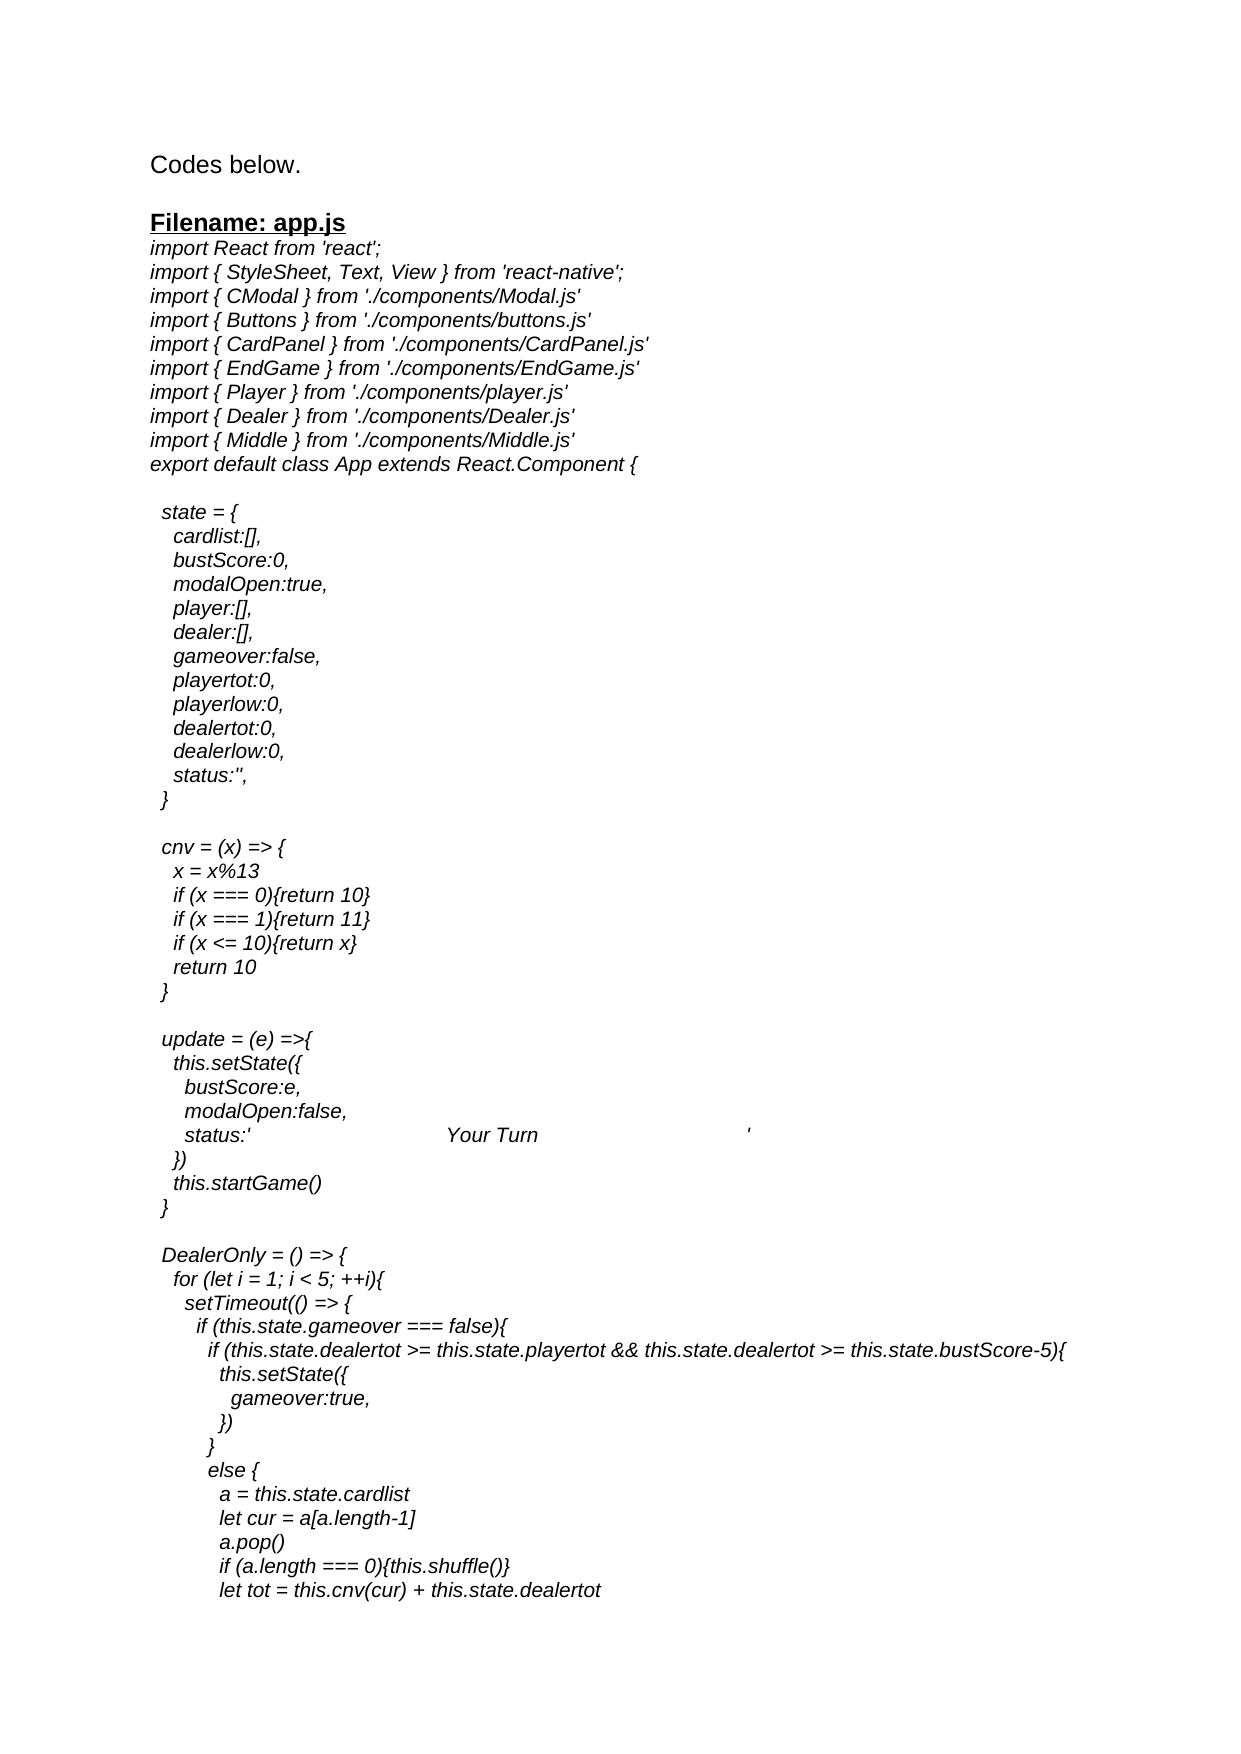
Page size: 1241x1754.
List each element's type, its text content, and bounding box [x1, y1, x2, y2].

text status:' Your Turn ' [150, 1123, 1090, 1147]
text else { [150, 1458, 1090, 1482]
text let tot = this.cnv(cur) + this.state.dealertot [150, 1578, 1090, 1602]
text } [150, 1194, 1090, 1218]
text this.startGame() [150, 1171, 1090, 1194]
text import { Dealer } from './components/Dealer.js' [150, 404, 1090, 428]
text if (this.state.dealertot >= this.state.playertot && this.state.dealertot >= this.state.bustScore-5){ [150, 1338, 1090, 1362]
text this.setState({ [150, 1051, 1090, 1075]
text if (x === 1){return 11} [150, 907, 1090, 931]
text status:'', [150, 763, 1090, 787]
text playertot:0, [150, 667, 1090, 691]
text Filename: app.js [150, 207, 1090, 236]
text modalOpen:false, [150, 1099, 1090, 1123]
text } [150, 1434, 1090, 1458]
text export default class App extends React.Component { [150, 452, 1090, 476]
text bustScore:0, [150, 548, 1090, 572]
text gameover:false, [150, 643, 1090, 667]
text update = (e) =>{ [150, 1027, 1090, 1051]
text import { EndGame } from './components/EndGame.js' [150, 356, 1090, 380]
text if (this.state.gameover === false){ [150, 1314, 1090, 1338]
text modalOpen:true, [150, 572, 1090, 596]
text dealertot:0, [150, 715, 1090, 739]
text if (x === 0){return 10} [150, 883, 1090, 907]
text } [150, 787, 1090, 811]
text a.pop() [150, 1530, 1090, 1554]
text dealer:[], [150, 619, 1090, 643]
text DealerOnly = () => { [150, 1242, 1090, 1266]
text playerlow:0, [150, 691, 1090, 715]
text setTimeout(() => { [150, 1290, 1090, 1314]
text import { Middle } from './components/Middle.js' [150, 428, 1090, 452]
text import { CardPanel } from './components/CardPanel.js' [150, 332, 1090, 356]
text state = { [150, 500, 1090, 524]
text Codes below. [150, 150, 1090, 179]
text }) [150, 1147, 1090, 1171]
text import { StyleSheet, Text, View } from 'react-native'; [150, 260, 1090, 284]
text return 10 [150, 955, 1090, 979]
text cnv = (x) => { [150, 835, 1090, 859]
text dealerlow:0, [150, 739, 1090, 763]
text }) [150, 1410, 1090, 1434]
text cardlist:[], [150, 524, 1090, 548]
text this.setState({ [150, 1362, 1090, 1386]
text if (a.length === 0){this.shuffle()} [150, 1554, 1090, 1578]
text let cur = a[a.length-1] [150, 1506, 1090, 1530]
text bustScore:e, [150, 1075, 1090, 1099]
text if (x <= 10){return x} [150, 931, 1090, 955]
text import { Buttons } from './components/buttons.js' [150, 308, 1090, 332]
text import { Player } from './components/player.js' [150, 380, 1090, 404]
text import React from 'react'; [150, 236, 1090, 260]
text a = this.state.cardlist [150, 1482, 1090, 1506]
text for (let i = 1; i < 5; ++i){ [150, 1266, 1090, 1290]
text gameover:true, [150, 1386, 1090, 1410]
text x = x%13 [150, 859, 1090, 883]
text player:[], [150, 596, 1090, 619]
text } [150, 979, 1090, 1003]
text import { CModal } from './components/Modal.js' [150, 284, 1090, 308]
